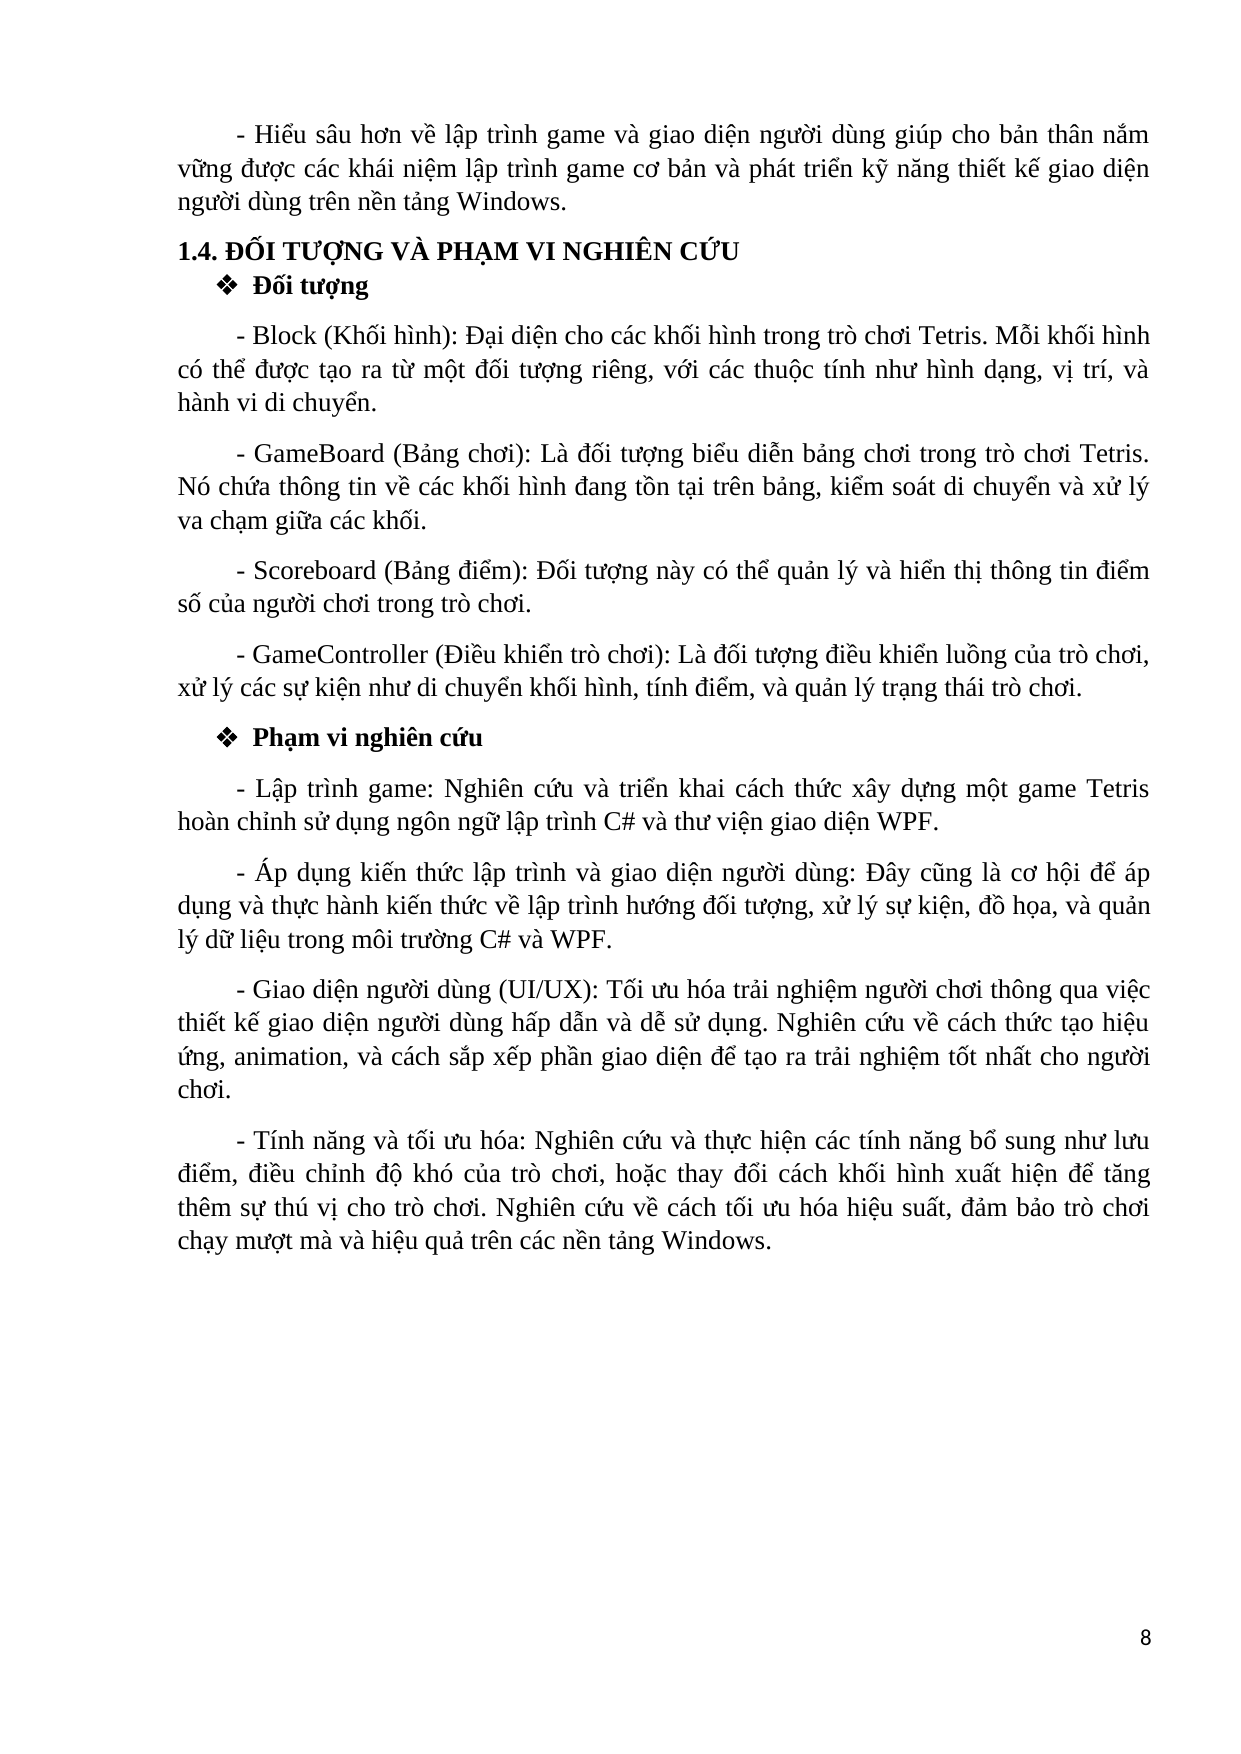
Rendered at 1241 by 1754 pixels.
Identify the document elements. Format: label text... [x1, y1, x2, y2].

list Đối tượng [215, 269, 1152, 300]
subtitle 1.4. ĐỐI TƯỢNG VÀ PHẠM VI NGHIÊN CỨU [177, 235, 1152, 267]
text - Giao diện người dùng (UI/UX): Tối ưu hóa trải nghiệm người chơi thông qua việc thiết kế giao diện người dùng hấp dẫn và dễ sử dụng. Nghiên cứu về cách thức tạo hiệu ứng, animation, và cách sắp xếp phần giao diện để tạo ra trải nghiệm tốt nhất cho người chơi. [177, 973, 1152, 1105]
text - GameBoard (Bảng chơi): Là đối tượng biểu diễn bảng chơi trong trò chơi Tetris. Nó chứa thông tin về các khối hình đang tồn tại trên bảng, kiểm soát di chuyển và xử lý va chạm giữa các khối. [177, 437, 1152, 535]
text - Hiểu sâu hơn về lập trình game và giao diện người dùng giúp cho bản thân nắm vững được các khái niệm lập trình game cơ bản và phát triển kỹ năng thiết kế giao diện người dùng trên nền tảng Windows. [177, 118, 1152, 216]
text - Lập trình game: Nghiên cứu và triển khai cách thức xây dựng một game Tetris hoàn chỉnh sử dụng ngôn ngữ lập trình C# và thư viện giao diện WPF. [177, 772, 1152, 837]
text - Tính năng và tối ưu hóa: Nghiên cứu và thực hiện các tính năng bổ sung như lưu điểm, điều chỉnh độ khó của trò chơi, hoặc thay đổi cách khối hình xuất hiện để tăng thêm sự thú vị cho trò chơi. Nghiên cứu về cách tối ưu hóa hiệu suất, đảm bảo trò chơi chạy mượt mà và hiệu quả trên các nền tảng Windows. [177, 1124, 1152, 1256]
list Phạm vi nghiên cứu [215, 721, 1152, 753]
text - Block (Khối hình): Đại diện cho các khối hình trong trò chơi Tetris. Mỗi khối hình có thể được tạo ra từ một đối tượng riêng, với các thuộc tính như hình dạng, vị trí, và hành vi di chuyển. [177, 319, 1152, 418]
text - Áp dụng kiến thức lập trình và giao diện người dùng: Đây cũng là cơ hội để áp dụng và thực hành kiến thức về lập trình hướng đối tượng, xử lý sự kiện, đồ họa, và quản lý dữ liệu trong môi trường C# và WPF. [177, 856, 1152, 954]
text - Scoreboard (Bảng điểm): Đối tượng này có thể quản lý và hiển thị thông tin điểm số của người chơi trong trò chơi. [177, 554, 1152, 619]
text - GameController (Điều khiển trò chơi): Là đối tượng điều khiển luồng của trò chơi, xử lý các sự kiện như di chuyển khối hình, tính điểm, và quản lý trạng thái trò chơi. [177, 638, 1152, 702]
